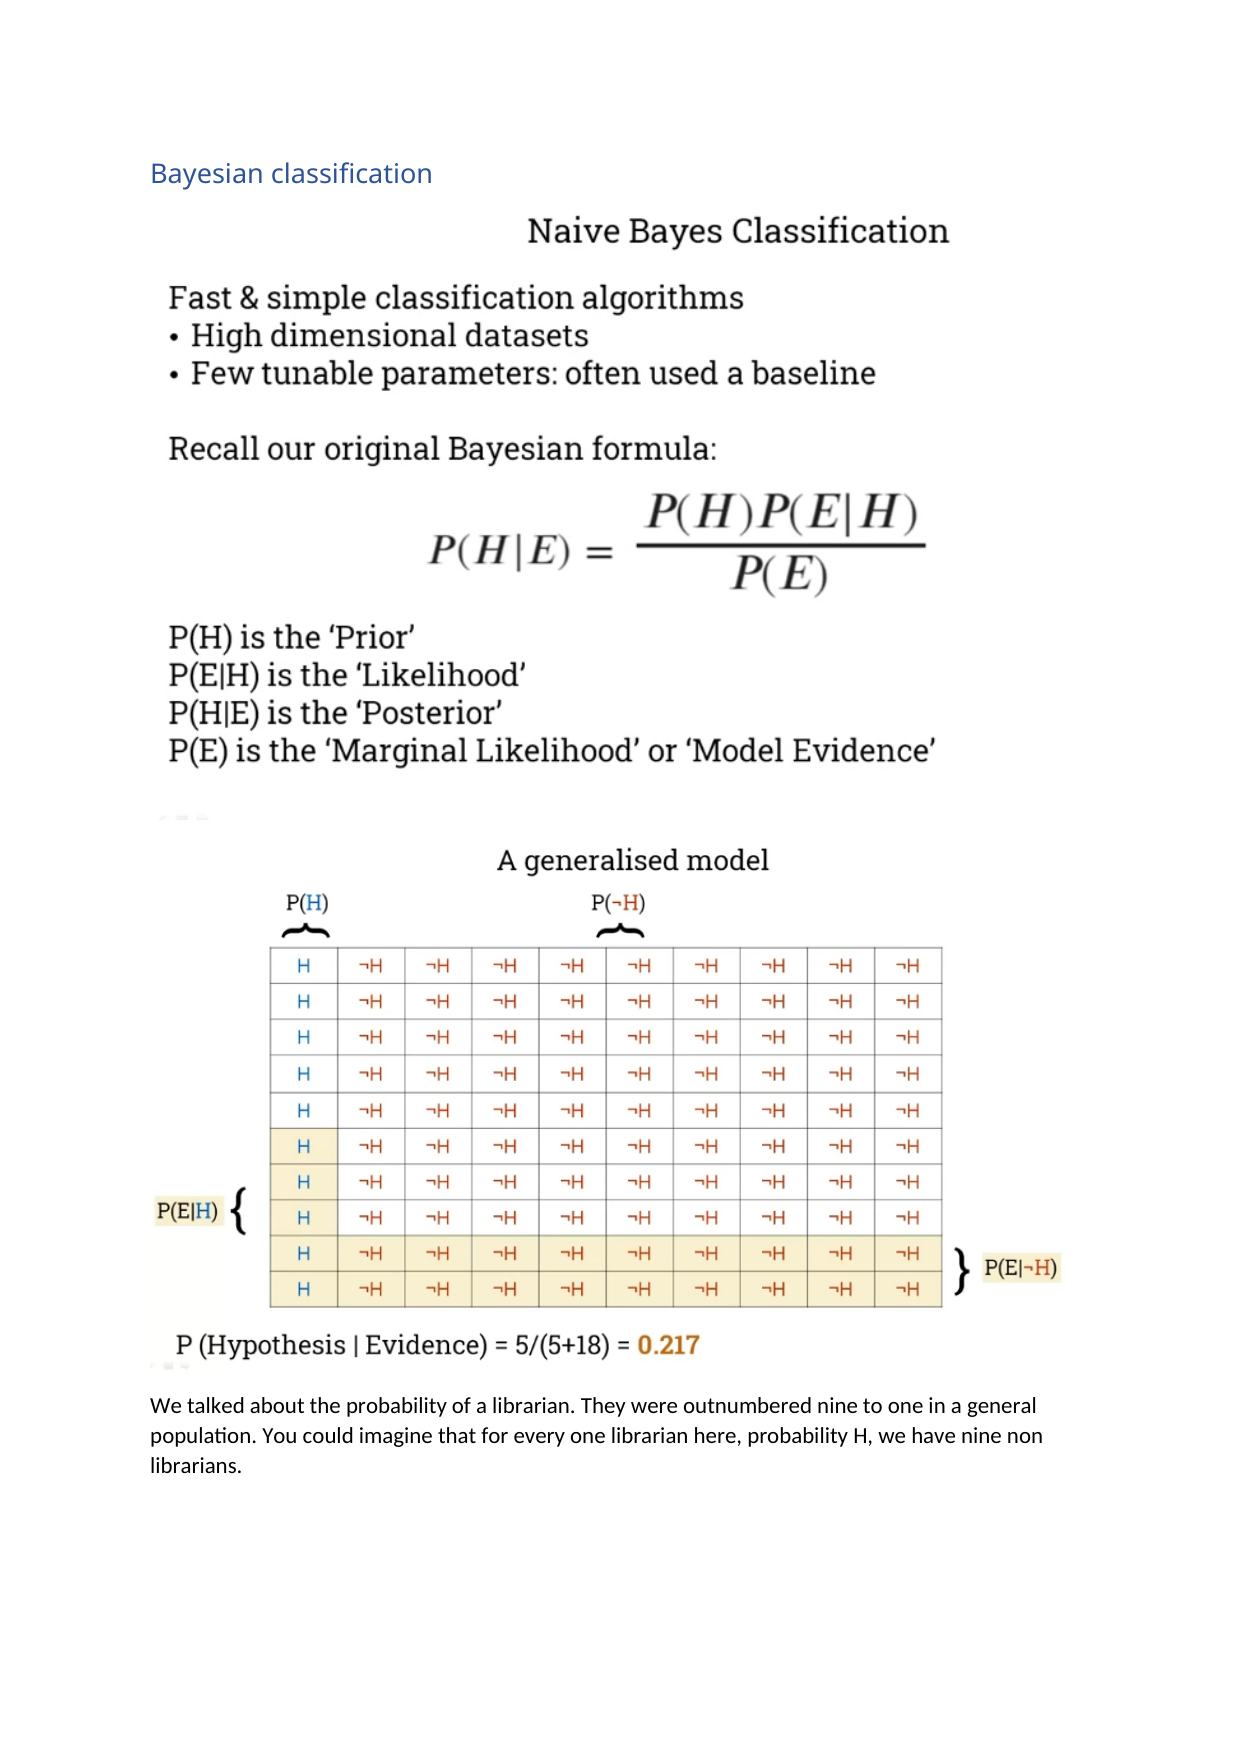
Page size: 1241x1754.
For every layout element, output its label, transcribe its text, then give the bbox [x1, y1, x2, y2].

subtitle Bayesian classification [150, 154, 1090, 191]
text We talked about the probability of a librarian. They were outnumbered nine to one in a general population. You could imagine that for every one librarian here, probability H, we have nine non librarians. [150, 1391, 1090, 1479]
picture [150, 193, 1091, 820]
picture [150, 838, 1091, 1373]
